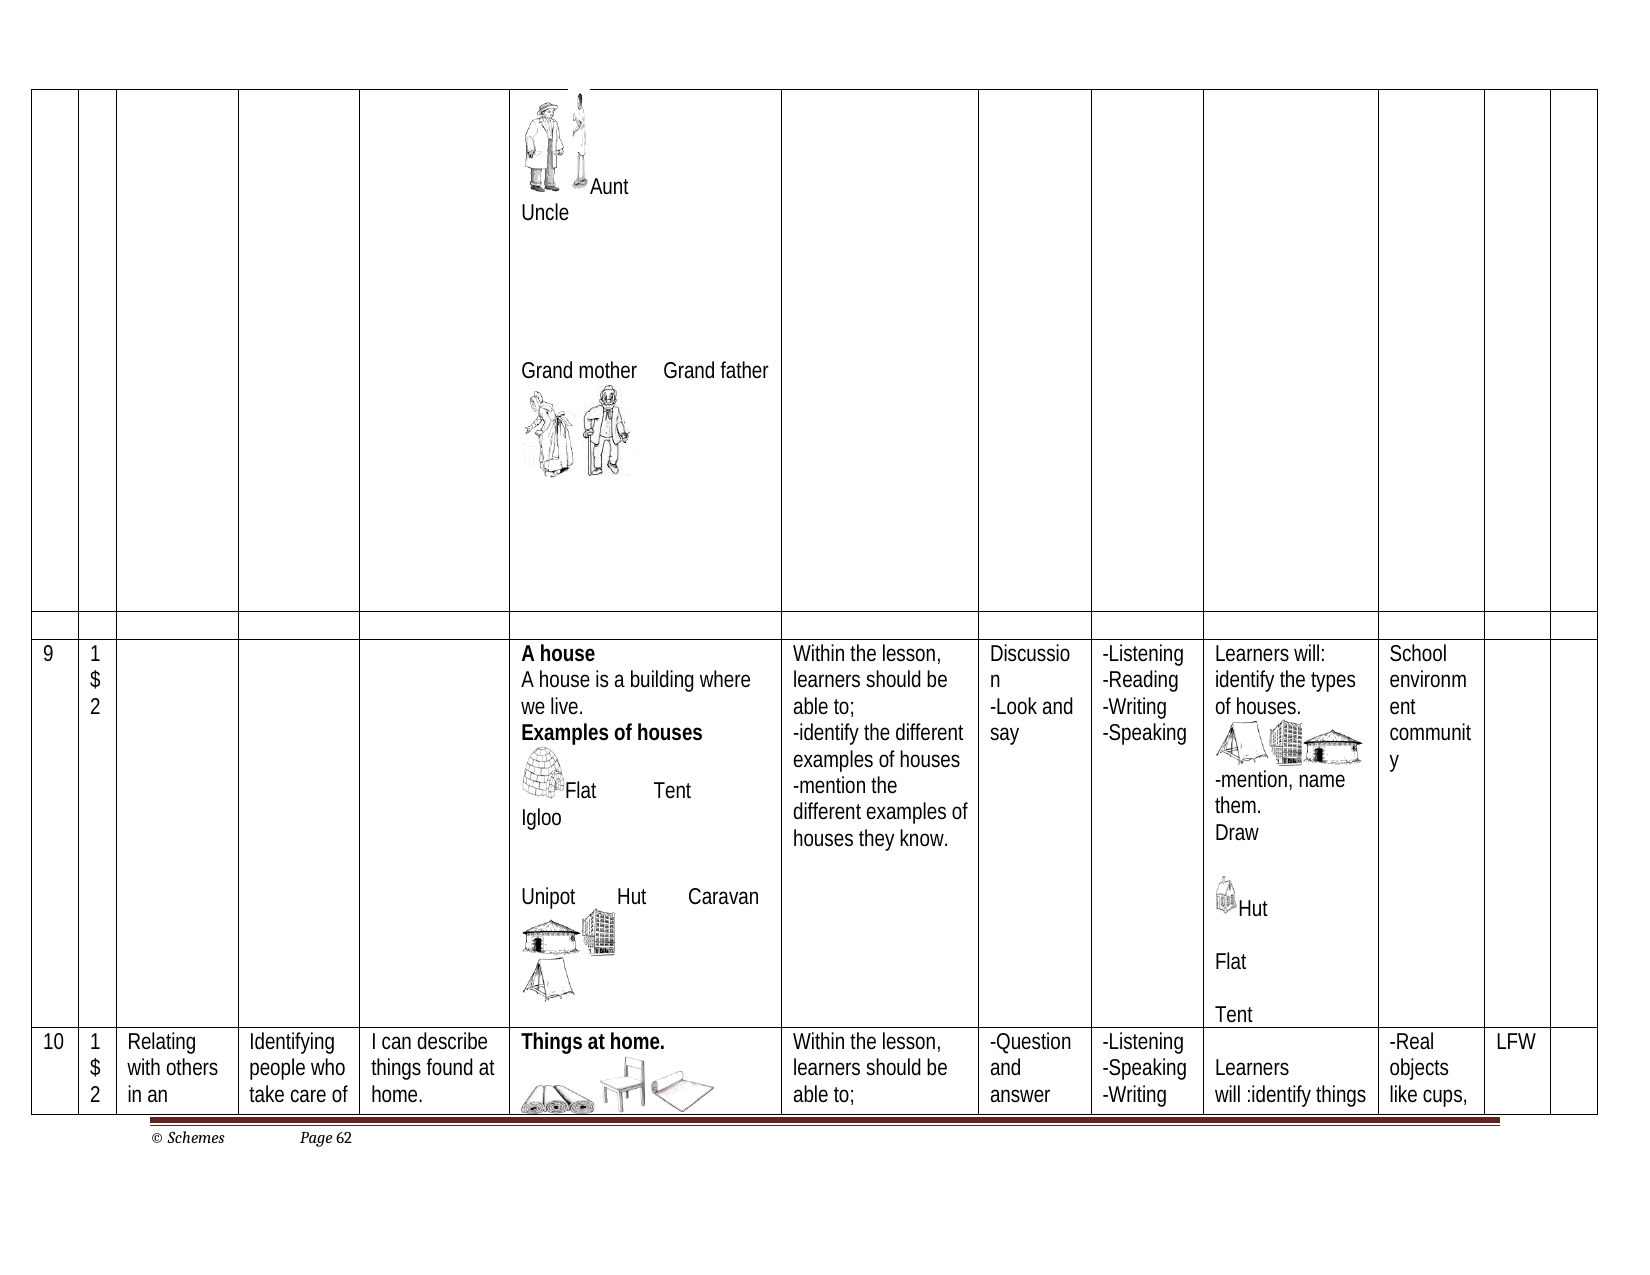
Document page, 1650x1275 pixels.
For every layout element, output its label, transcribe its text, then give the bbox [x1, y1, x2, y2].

table_cell [1551, 90, 1597, 611]
table_cell 1$2 [79, 1028, 116, 1113]
table_cell [510, 612, 781, 639]
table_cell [1379, 90, 1484, 611]
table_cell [979, 90, 1091, 611]
table_cell Discussion -Look and say [979, 640, 1091, 1027]
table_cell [360, 90, 509, 611]
table_cell [782, 612, 978, 639]
table_cell School environment community [1379, 640, 1484, 1027]
table_cell 2 [79, 90, 116, 611]
picture [521, 1054, 715, 1114]
picture [521, 745, 565, 799]
table_cell 10 [32, 1028, 78, 1113]
picture [1214, 871, 1239, 917]
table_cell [1092, 90, 1203, 611]
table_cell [782, 90, 978, 611]
table_cell [1485, 90, 1550, 611]
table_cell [510, 90, 781, 611]
table_cell [1551, 612, 1597, 639]
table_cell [1204, 1028, 1378, 1113]
table_cell [239, 612, 359, 639]
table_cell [239, 1028, 359, 1113]
table_cell [79, 612, 116, 639]
table_cell 1$2 [79, 640, 116, 1027]
picture [521, 908, 615, 1003]
table_cell Learners will: identify the types of houses. -mention, name them. Draw Hut Flat Tent [1204, 640, 1378, 1027]
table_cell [117, 90, 238, 611]
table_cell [1092, 1028, 1203, 1113]
table_cell 8 [32, 90, 78, 611]
picture [521, 89, 590, 194]
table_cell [1379, 1028, 1484, 1113]
table_cell [117, 640, 238, 1027]
table_cell [1204, 612, 1378, 639]
table_cell [32, 612, 78, 639]
table_cell [360, 640, 509, 1027]
table_cell [360, 612, 509, 639]
table_cell [1485, 640, 1550, 1027]
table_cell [782, 1028, 978, 1113]
table_cell -Listening -Reading -Writing -Speaking [1092, 640, 1203, 1027]
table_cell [510, 1028, 781, 1113]
table_cell [239, 640, 359, 1027]
table_cell 9 [32, 640, 78, 1027]
table_cell [1551, 640, 1597, 1027]
picture [1214, 719, 1364, 766]
table_cell [1551, 1028, 1597, 1113]
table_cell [360, 1028, 509, 1113]
table_cell [1092, 612, 1203, 639]
table_cell [979, 612, 1091, 639]
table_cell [1204, 90, 1378, 611]
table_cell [979, 1028, 1091, 1113]
picture [521, 383, 635, 478]
table_cell Within the lesson, learners should be able to; -identify the different examples of houses -mention the different examples of houses they know. [782, 640, 978, 1027]
table_cell [1485, 612, 1550, 639]
table_cell [1379, 612, 1484, 639]
table_cell A house A house is a building where we live. Examples of houses Flat Tent Igloo Unipot Hut Caravan [510, 640, 781, 1027]
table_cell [239, 90, 359, 611]
table_cell LFW [1485, 1028, 1550, 1113]
table_cell [117, 612, 238, 639]
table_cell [117, 1028, 238, 1113]
